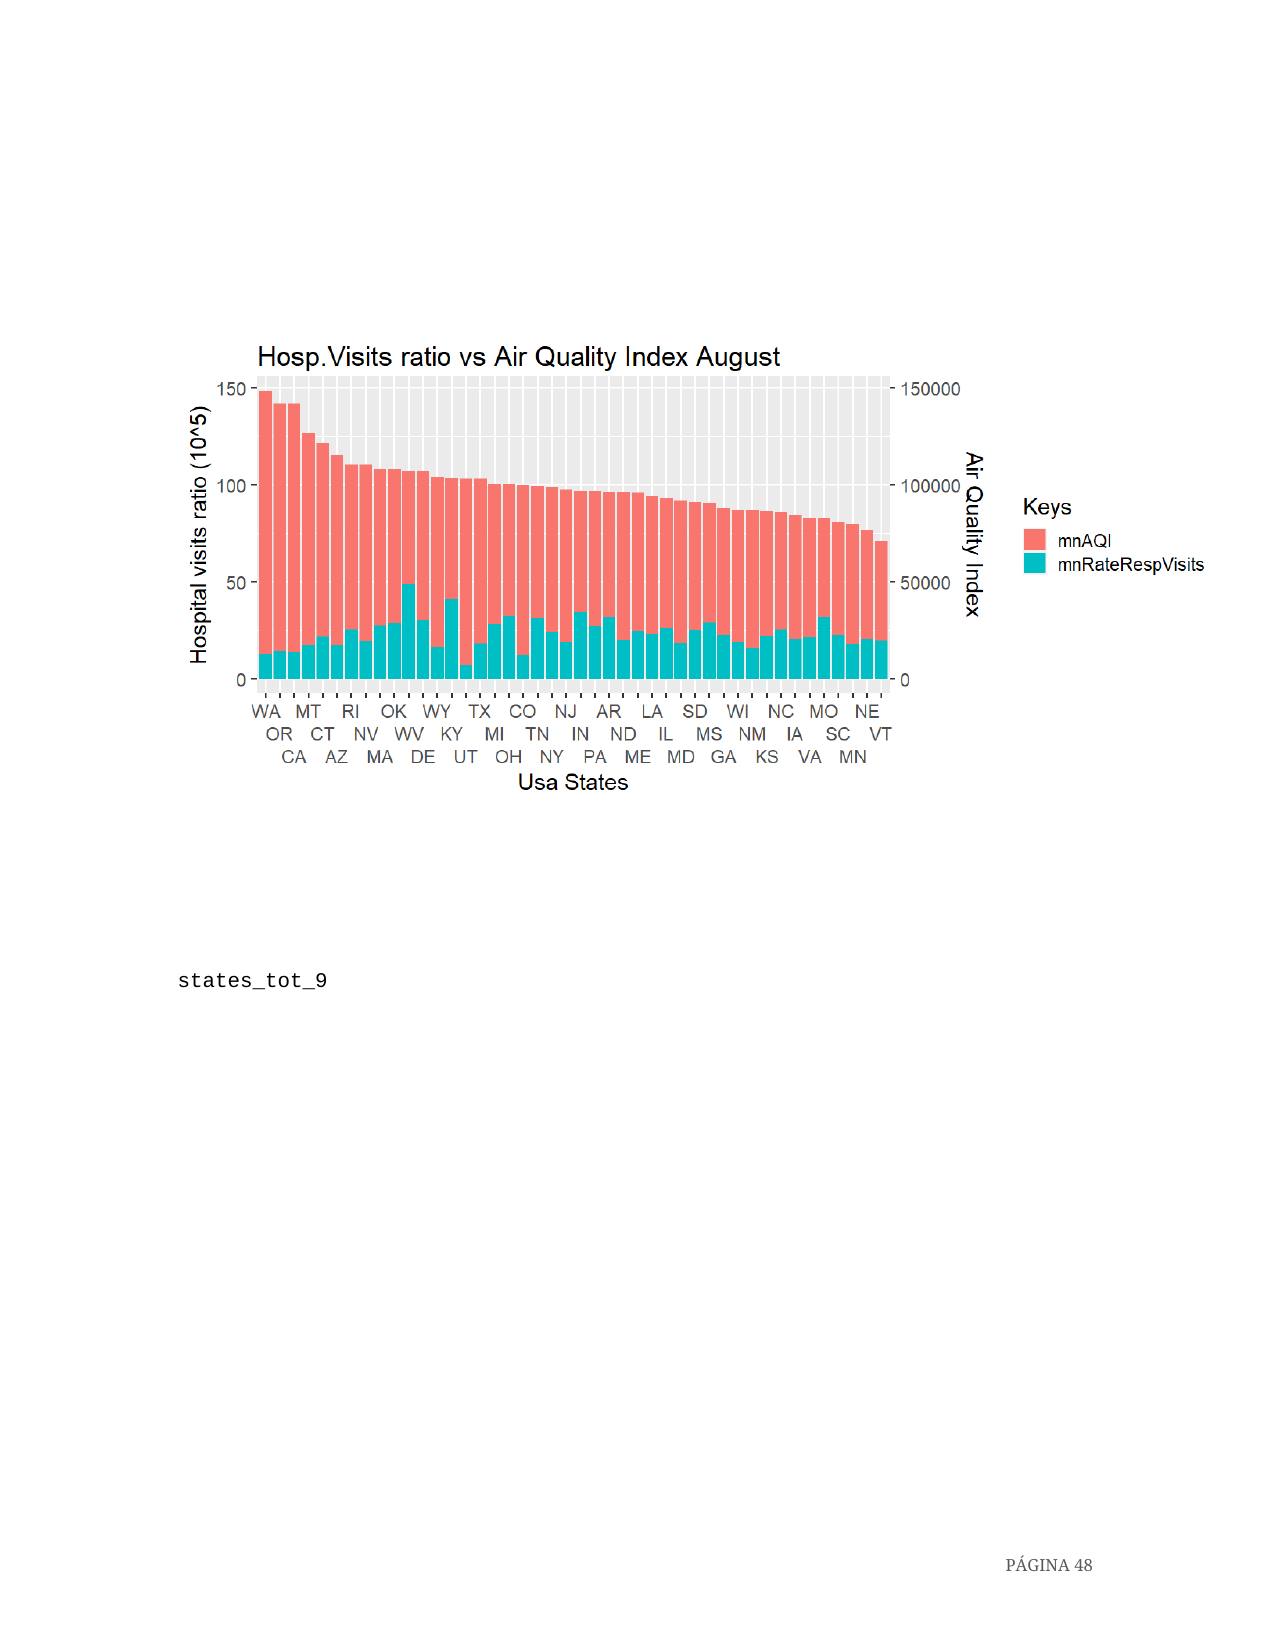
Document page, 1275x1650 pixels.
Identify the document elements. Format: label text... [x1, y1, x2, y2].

picture [177, 191, 1228, 942]
text states_tot_9 [177, 970, 1093, 994]
